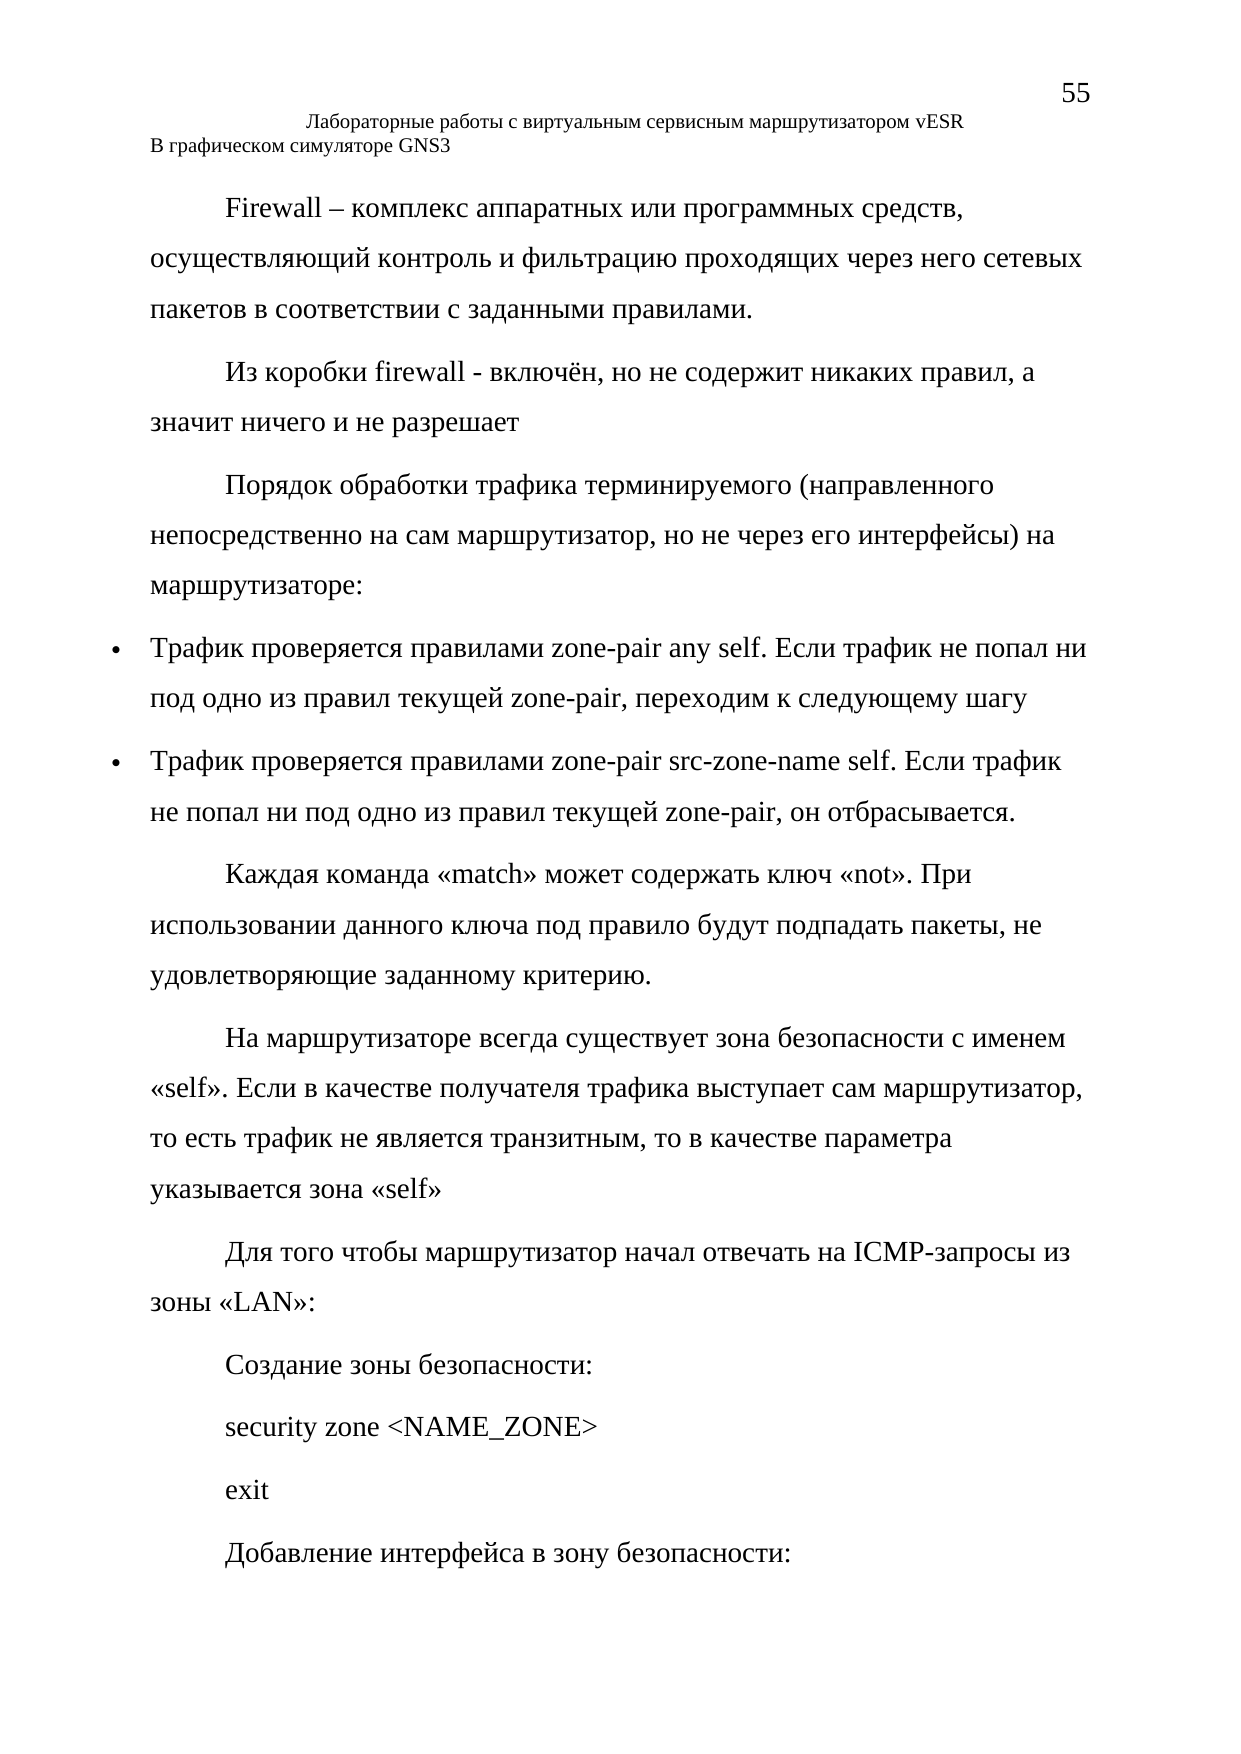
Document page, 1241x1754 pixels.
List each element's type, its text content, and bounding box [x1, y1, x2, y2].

text Создание зоны безопасности: [150, 1347, 1090, 1380]
text Добавление интерфейса в зону безопасности: [150, 1535, 1090, 1569]
text security zone <NAME_ZONE> [150, 1409, 1090, 1443]
text exit [150, 1472, 1090, 1506]
list Трафик проверяется правилами zone-pair src-zone-name self. Если трафик не попал ни под одно из правил текущей zone-pair, он отбрасывается. [112, 743, 1090, 827]
text На маршрутизаторе всегда существует зона безопасности с именем «self». Если в качестве получателя трафика выступает сам маршрутизатор, то есть трафик не является транзитным, то в качестве параметра указывается зона «self» [150, 1020, 1090, 1204]
text Для того чтобы маршрутизатор начал отвечать на ICMP-запросы из зоны «LAN»: [150, 1234, 1090, 1317]
text Порядок обработки трафика терминируемого (направленного непосредственно на сам маршрутизатор, но не через его интерфейсы) на маршрутизаторе: [150, 467, 1090, 601]
list Трафик проверяется правилами zone-pair any self. Если трафик не попал ни под одно из правил текущей zone-pair, переходим к следующему шагу [112, 630, 1090, 714]
text Firewall – комплекс аппаратных или программных средств, осуществляющий контроль и фильтрацию проходящих через него сетевых пакетов в соответствии с заданными правилами. [150, 190, 1090, 324]
text Из коробки firewall - включён, но не содержит никаких правил, а значит ничего и не разрешает [150, 354, 1090, 437]
text Каждая команда «match» может содержать ключ «not». При использовании данного ключа под правило будут подпадать пакеты, не удовлетворяющие заданному критерию. [150, 856, 1090, 991]
